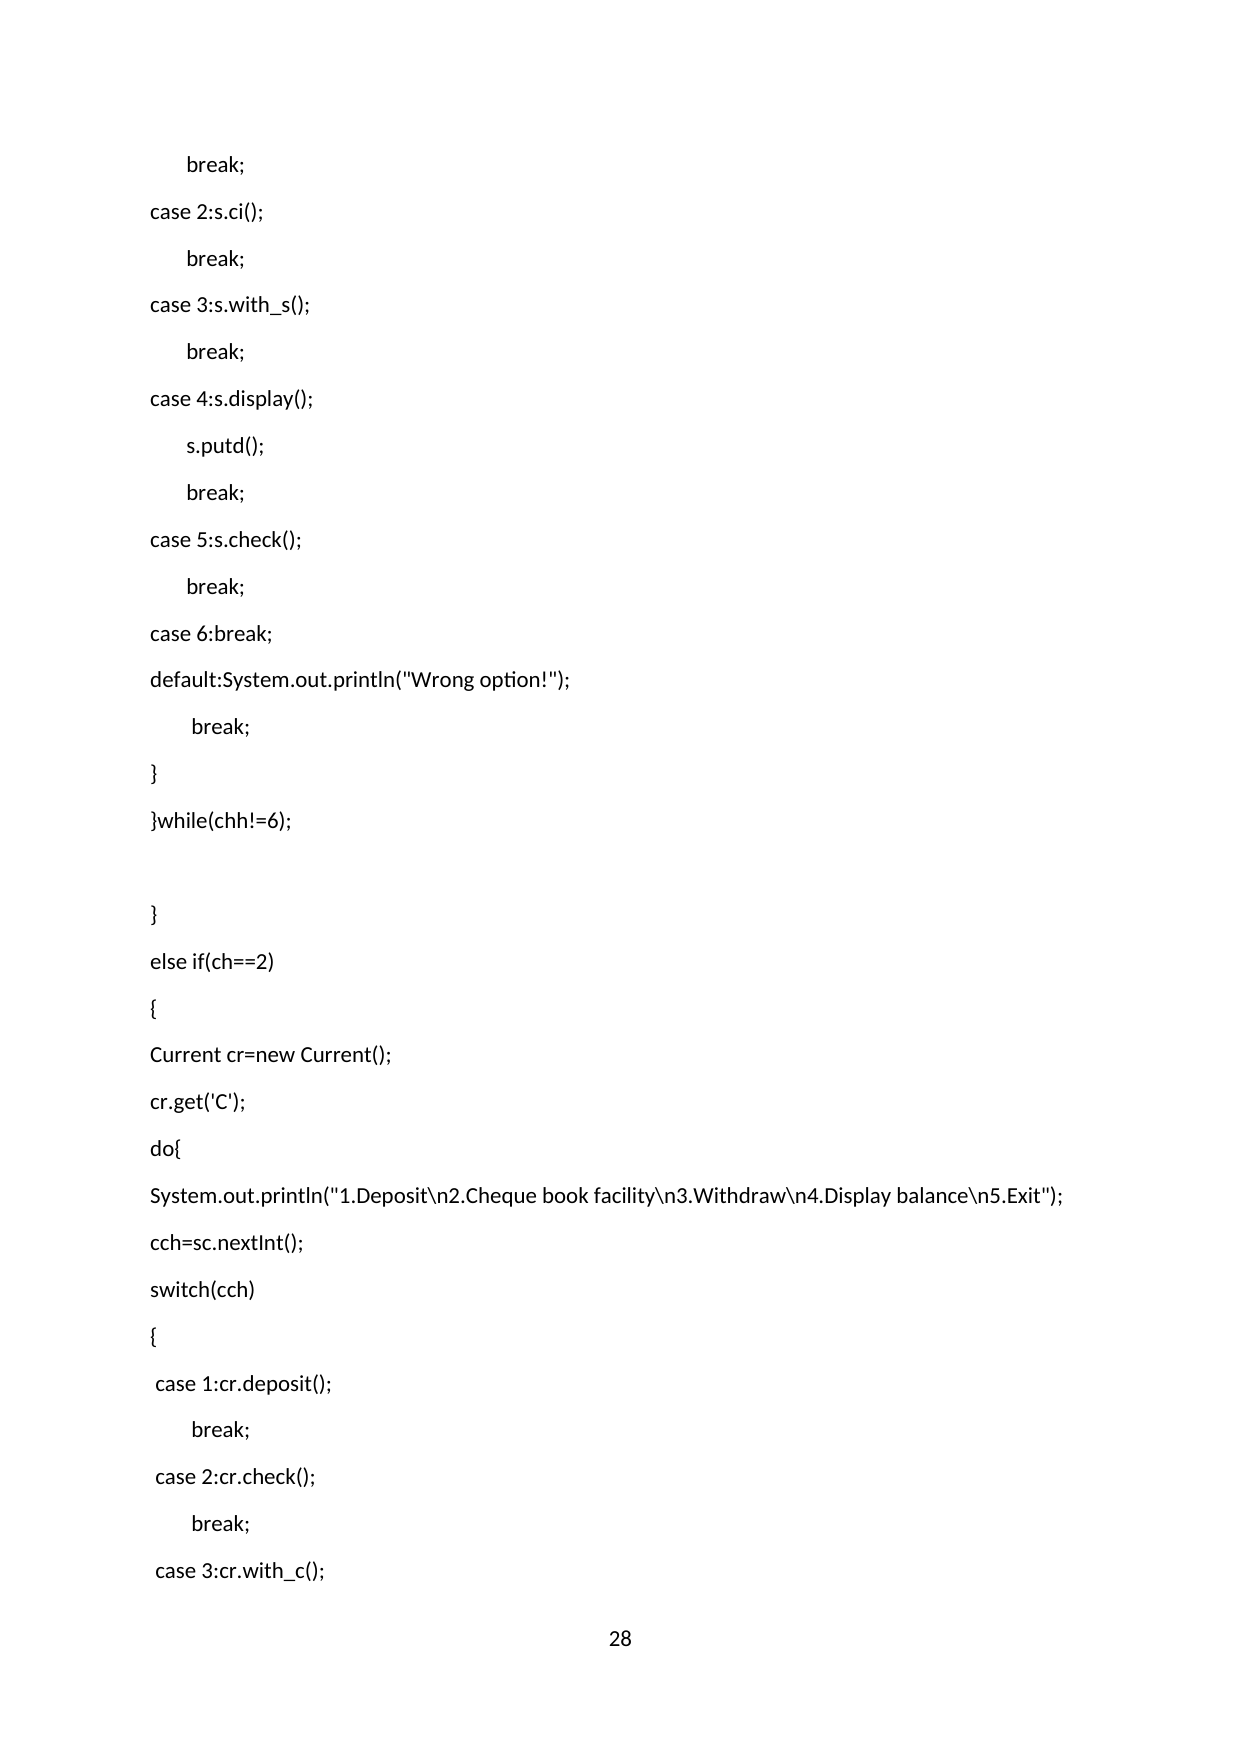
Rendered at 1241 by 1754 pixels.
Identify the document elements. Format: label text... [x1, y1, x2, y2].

text case 6:break; [150, 619, 1090, 647]
text } [150, 759, 1090, 787]
text break; [150, 1416, 1090, 1444]
text case 3:cr.with_c(); [150, 1556, 1090, 1584]
text { [150, 994, 1090, 1022]
text s.putd(); [150, 431, 1090, 459]
text break; [150, 337, 1090, 366]
text case 4:s.display(); [150, 384, 1090, 412]
text cch=sc.nextInt(); [150, 1228, 1090, 1256]
text { [150, 1322, 1090, 1350]
text break; [150, 712, 1090, 741]
text case 5:s.check(); [150, 525, 1090, 553]
text do{ [150, 1134, 1090, 1162]
text case 3:s.with_s(); [150, 291, 1090, 319]
text cr.get('C'); [150, 1087, 1090, 1116]
text break; [150, 244, 1090, 272]
text } [150, 900, 1090, 928]
text default:System.out.println("Wrong option!"); [150, 666, 1090, 694]
text break; [150, 150, 1090, 178]
text break; [150, 478, 1090, 506]
text break; [150, 572, 1090, 600]
text Current cr=new Current(); [150, 1041, 1090, 1069]
text switch(cch) [150, 1275, 1090, 1303]
text System.out.println("1.Deposit\n2.Cheque book facility\n3.Withdraw\n4.Display balance\n5.Exit"); [150, 1181, 1090, 1209]
text break; [150, 1509, 1090, 1537]
text }while(chh!=6); [150, 806, 1090, 834]
text case 2:s.ci(); [150, 197, 1090, 225]
text case 2:cr.check(); [150, 1462, 1090, 1491]
text case 1:cr.deposit(); [150, 1369, 1090, 1397]
text else if(ch==2) [150, 947, 1090, 975]
